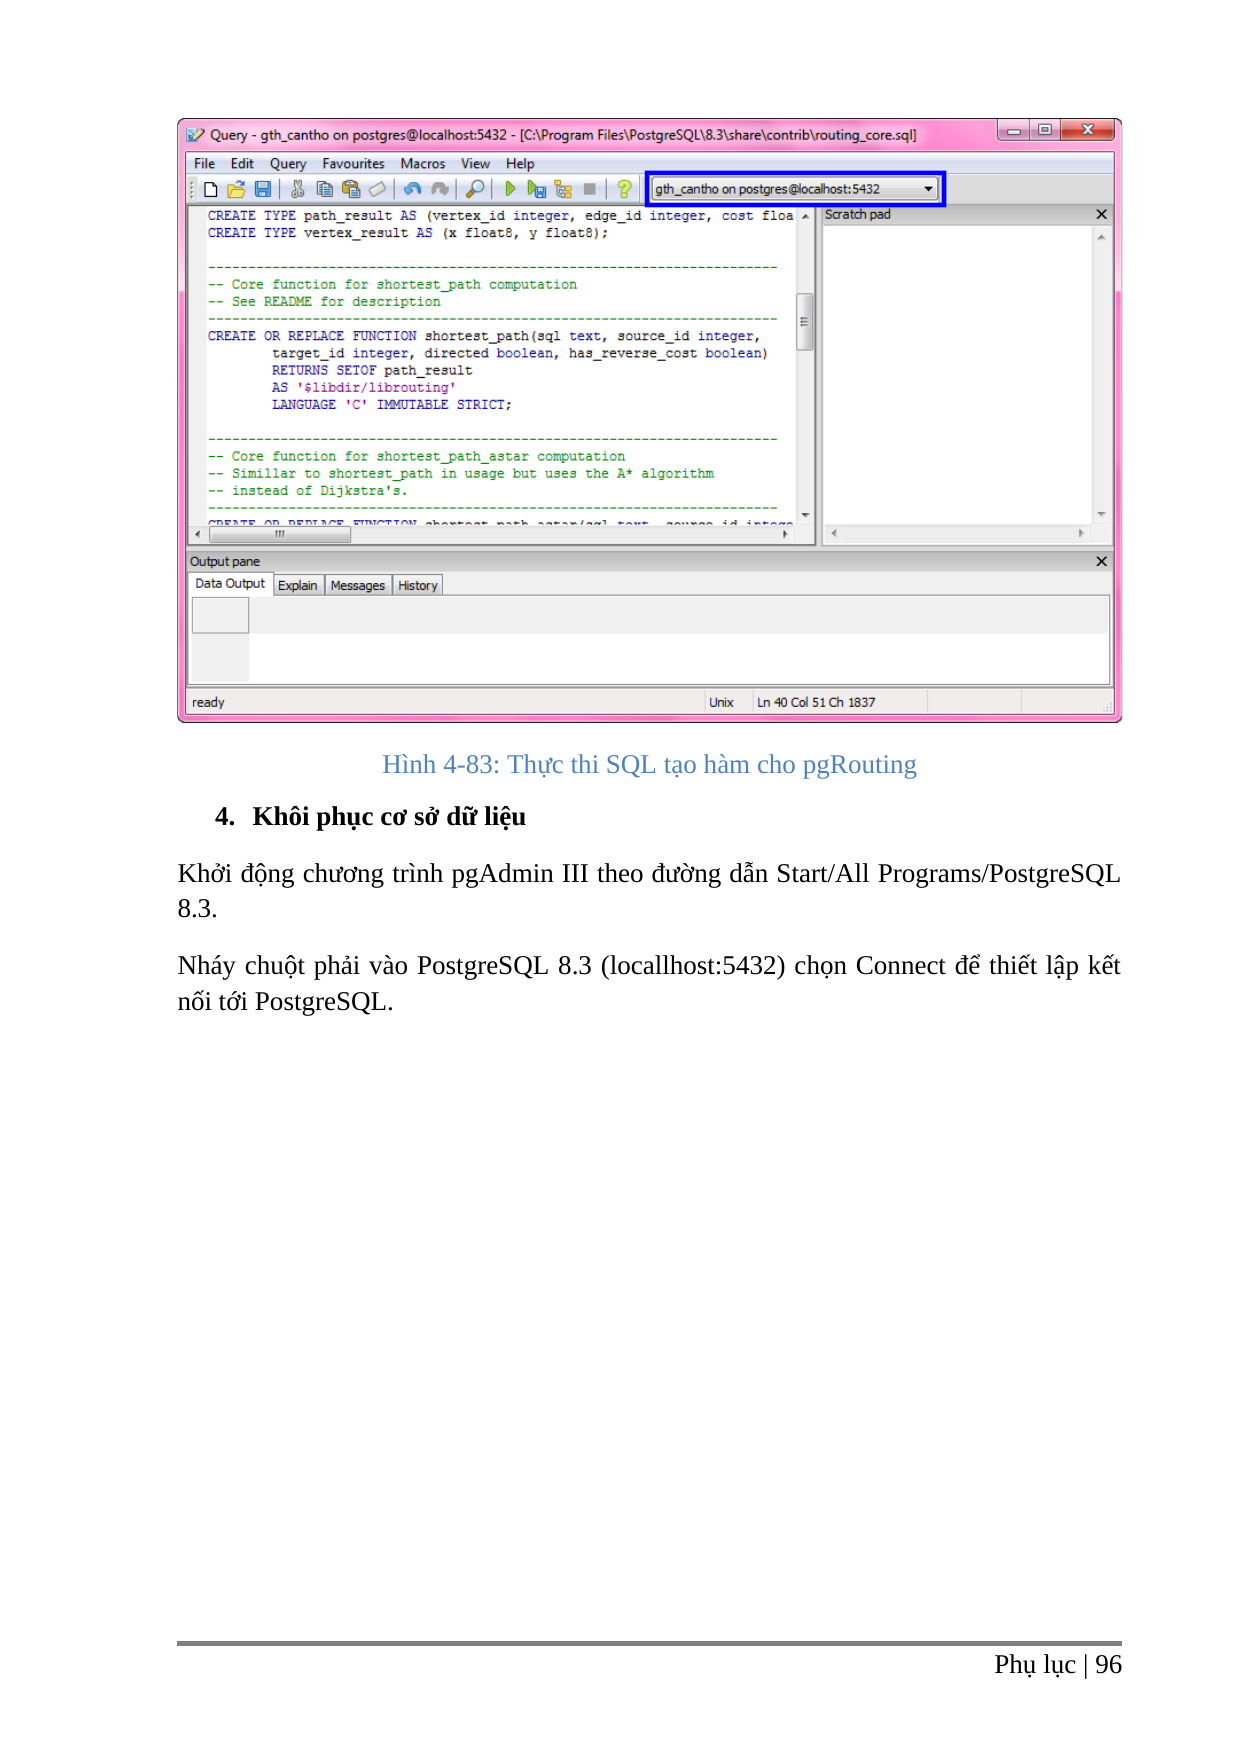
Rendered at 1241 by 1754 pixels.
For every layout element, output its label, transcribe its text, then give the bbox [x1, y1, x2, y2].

picture [177, 118, 1123, 723]
list Khôi phục cơ sở dữ liệu [215, 800, 1122, 831]
text Nháy chuột phải vào PostgreSQL 8.3 (locallhost:5432) chọn Connect để thiết lập kết nối tới PostgreSQL. [177, 949, 1122, 1016]
text Khởi động chương trình pgAdmin III theo đường dẫn Start/All Programs/PostgreSQL 8.3. [177, 857, 1122, 924]
